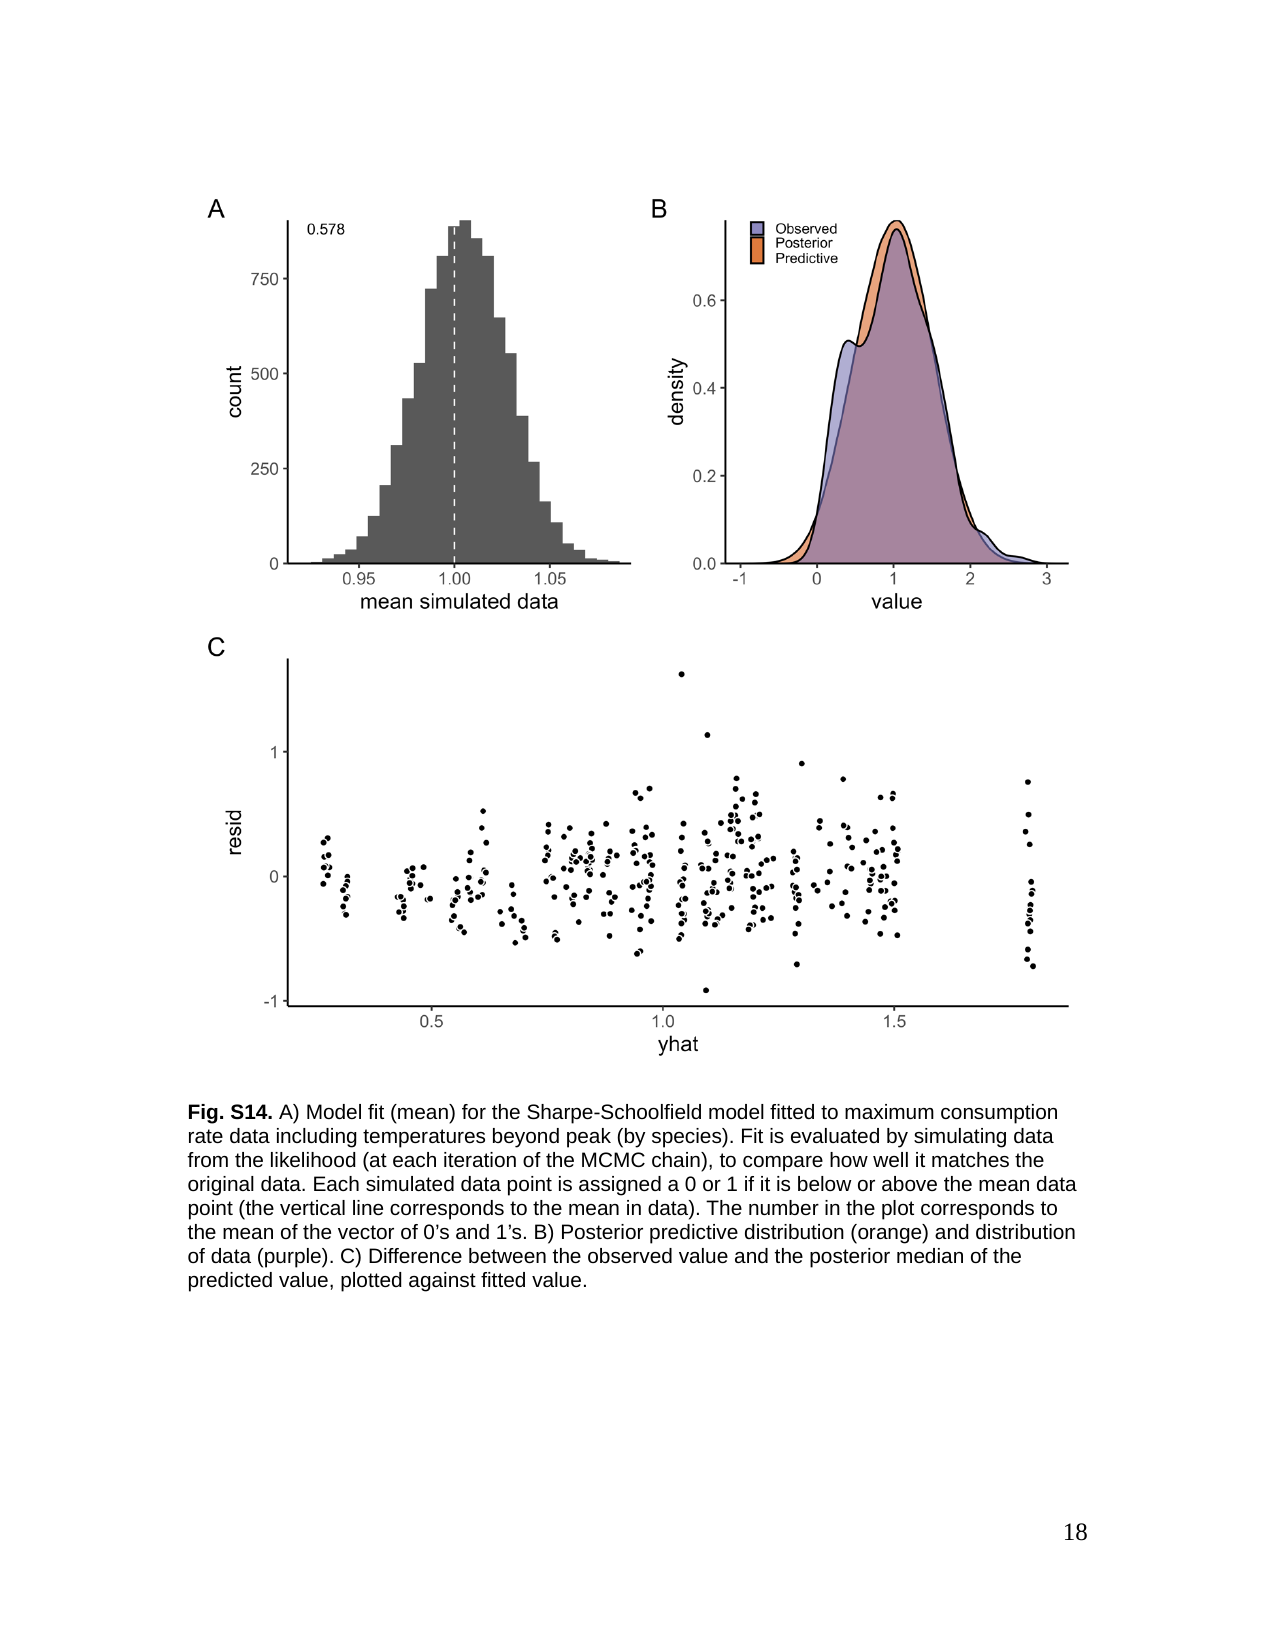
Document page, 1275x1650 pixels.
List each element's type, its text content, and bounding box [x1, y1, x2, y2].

picture [187, 175, 1088, 1075]
subtitle Fig. S14. A) Model fit (mean) for the Sharpe-Schoolfield model fitted to maximum consumption rate data including temperatures beyond peak (by species). Fit is evaluated by simulating data from the likelihood (at each iteration of the MCMC chain), to compare how well it matches the original data. Each simulated data point is assigned a 0 or 1 if it is below or above the mean data point (the vertical line corresponds to the mean in data). The number in the plot corresponds to the mean of the vector of 0’s and 1’s. B) Posterior predictive distribution (orange) and distribution of data (purple). C) Difference between the observed value and the posterior median of the predicted value, plotted against fitted value. [187, 1100, 1087, 1292]
